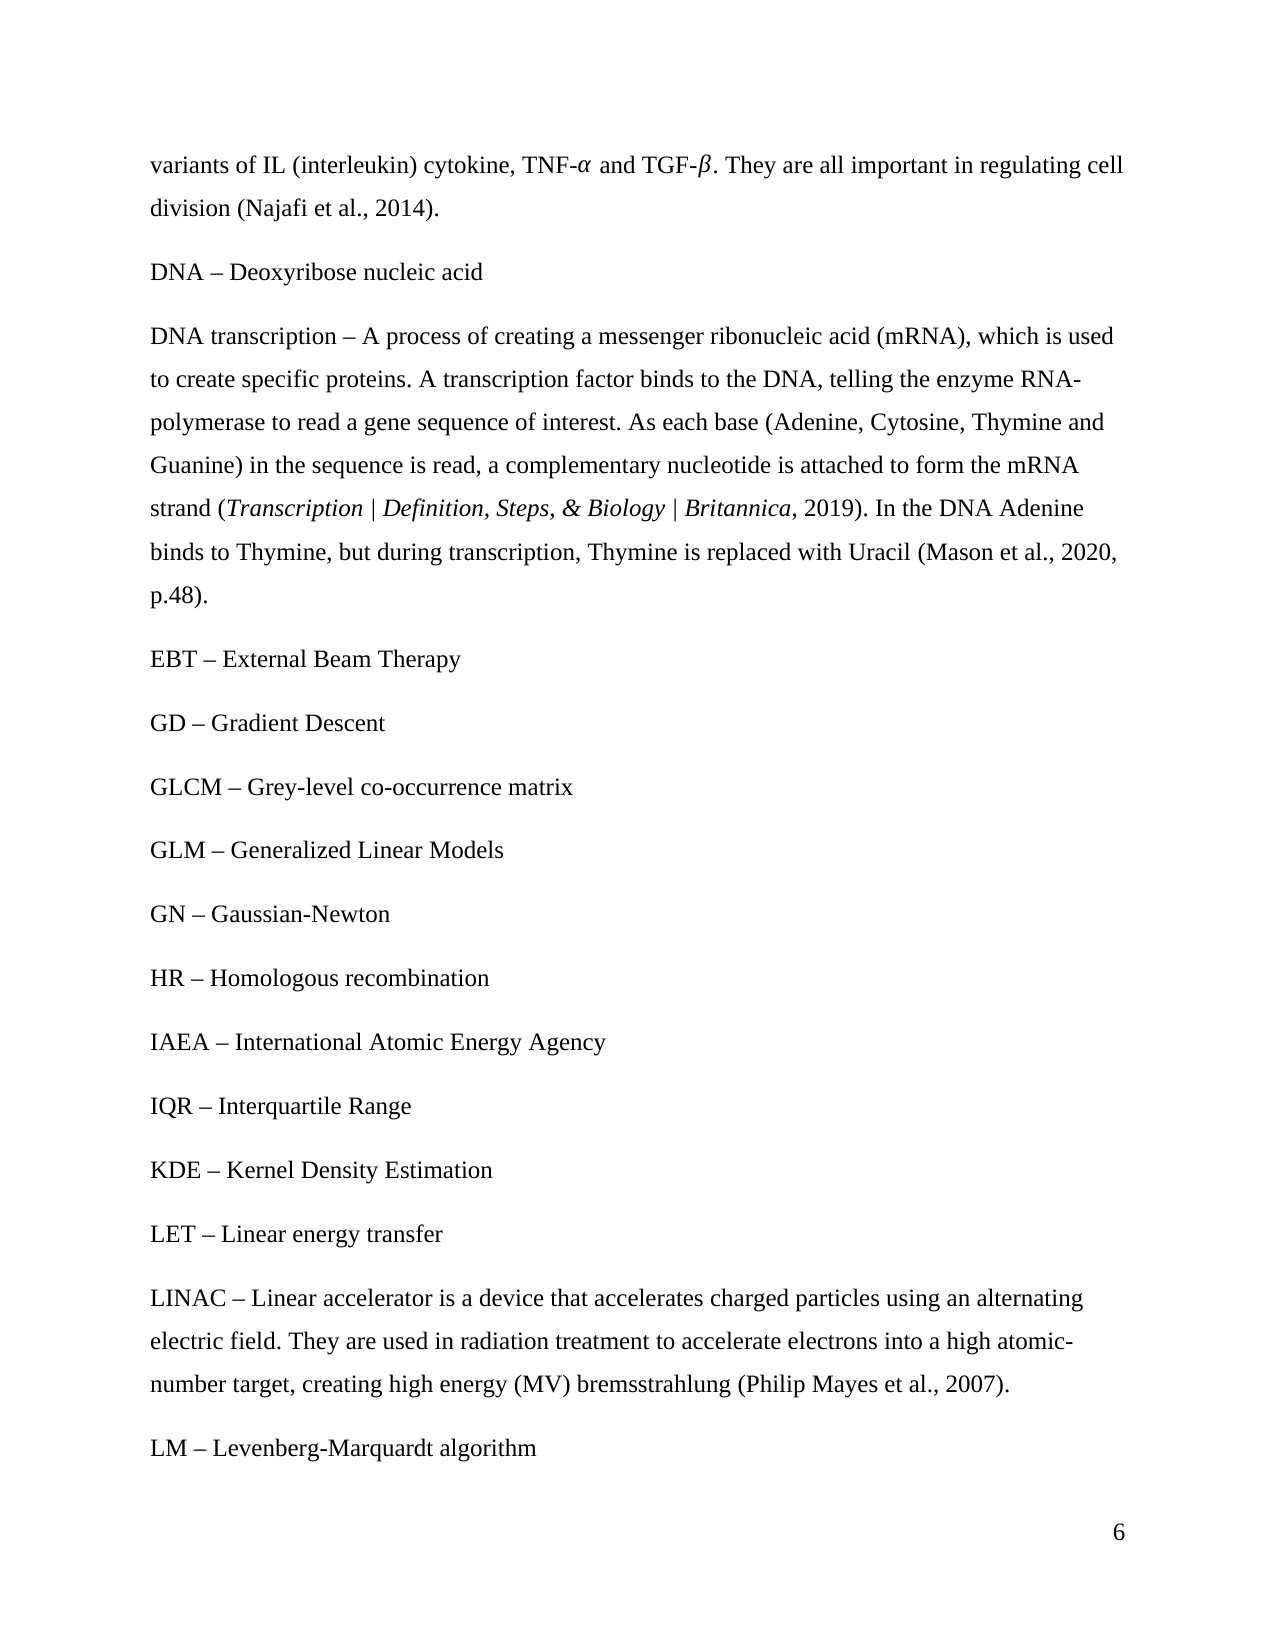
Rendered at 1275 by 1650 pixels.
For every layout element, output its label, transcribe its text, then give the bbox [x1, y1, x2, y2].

text IQR – Interquartile Range [150, 1091, 1125, 1120]
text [150, 150, 1125, 222]
text LINAC – Linear accelerator is a device that accelerates charged particles using an alternating electric field. They are used in radiation treatment to accelerate electrons into a high atomic-number target, creating high energy (MV) bremsstrahlung (Philip Mayes et al., 2007). [150, 1283, 1125, 1398]
text GLCM – Grey-level co-occurrence matrix [150, 772, 1125, 800]
text GN – Gaussian-Newton [150, 899, 1125, 928]
text GLM – Generalized Linear Models [150, 836, 1125, 864]
text DNA transcription – A process of creating a messenger ribonucleic acid (mRNA), which is used to create specific proteins. A transcription factor binds to the DNA, telling the enzyme RNA-polymerase to read a gene sequence of interest. As each base (Adenine, Cytosine, Thymine and Guanine) in the sequence is read, a complementary nucleotide is attached to form the mRNA strand (Transcription | Definition, Steps, & Biology | Britannica, 2019). In the DNA Adenine binds to Thymine, but during transcription, Thymine is replaced with Uracil (Mason et al., 2020, p.48). [150, 321, 1125, 608]
text IAEA – International Atomic Energy Agency [150, 1027, 1125, 1056]
text DNA – Deoxyribose nucleic acid [150, 257, 1125, 286]
text HR – Homologous recombination [150, 963, 1125, 992]
text LM – Levenberg-Marquardt algorithm [150, 1433, 1125, 1462]
text EBT – External Beam Therapy [150, 644, 1125, 672]
text KDE – Kernel Density Estimation [150, 1155, 1125, 1184]
text LET – Linear energy transfer [150, 1219, 1125, 1248]
text GD – Gradient Descent [150, 708, 1125, 736]
